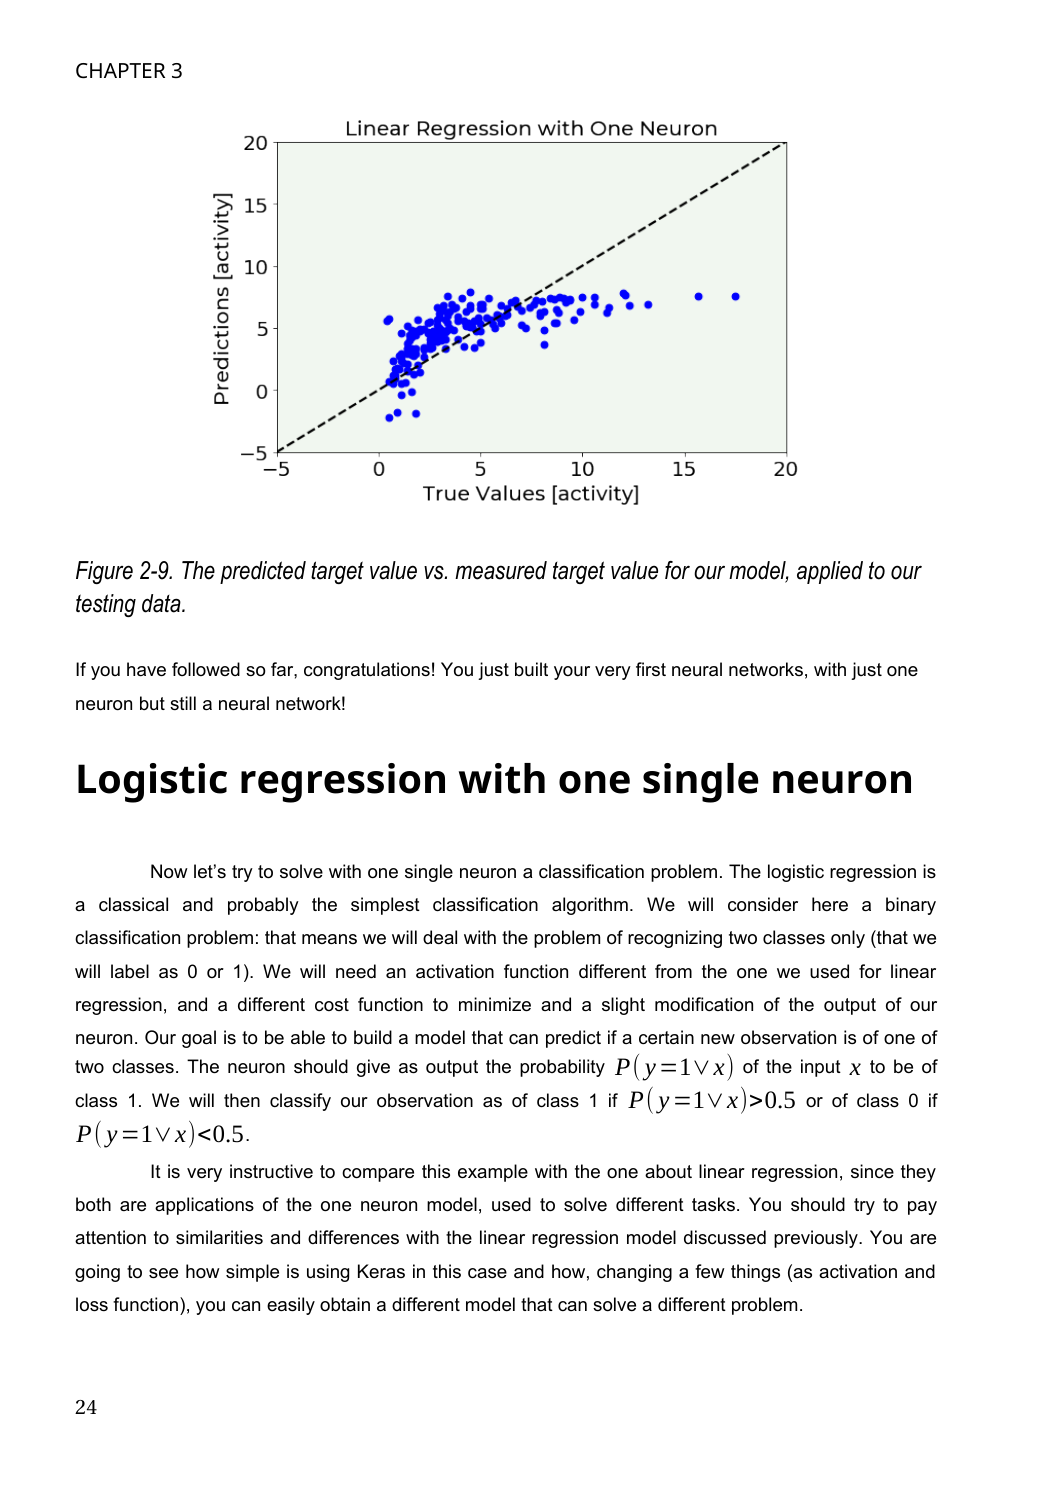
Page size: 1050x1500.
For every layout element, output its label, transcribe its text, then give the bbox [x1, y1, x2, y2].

text Now let’s try to solve with one single neuron a classification problem. The logistic regression is a classical and probably the simplest classification algorithm. We will consider here a binary classification problem: that means we will deal with the problem of recognizing two classes only (that we will label as 0 or 1). We will need an activation function different from the one we used for linear regression, and a different cost function to minimize and a slight modification of the output of our neuron. Our goal is to be able to build a model that can predict if a certain new observation is of one of two classes. The neuron should give as output the probability of the input to be of class 1. We will then classify our observation as of class 1 if or of class 0 if . [75, 849, 937, 1149]
text If you have followed so far, congratulations! You just built your very first neural networks, with just one neuron but still a neural network! [75, 647, 937, 714]
subtitle Logistic regression with one single neuron [75, 751, 937, 805]
picture [206, 112, 807, 512]
text Figure 2-9. The predicted target value vs. measured target value for our model, applied to our testing data. [75, 556, 937, 618]
text It is very instructive to compare this example with the one about linear regression, since they both are applications of the one neuron model, used to solve different tasks. You should try to pay attention to similarities and differences with the linear regression model discussed previously. You are going to see how simple is using Keras in this case and how, changing a few things (as activation and loss function), you can easily obtain a different model that can solve a different problem. [75, 1149, 937, 1315]
